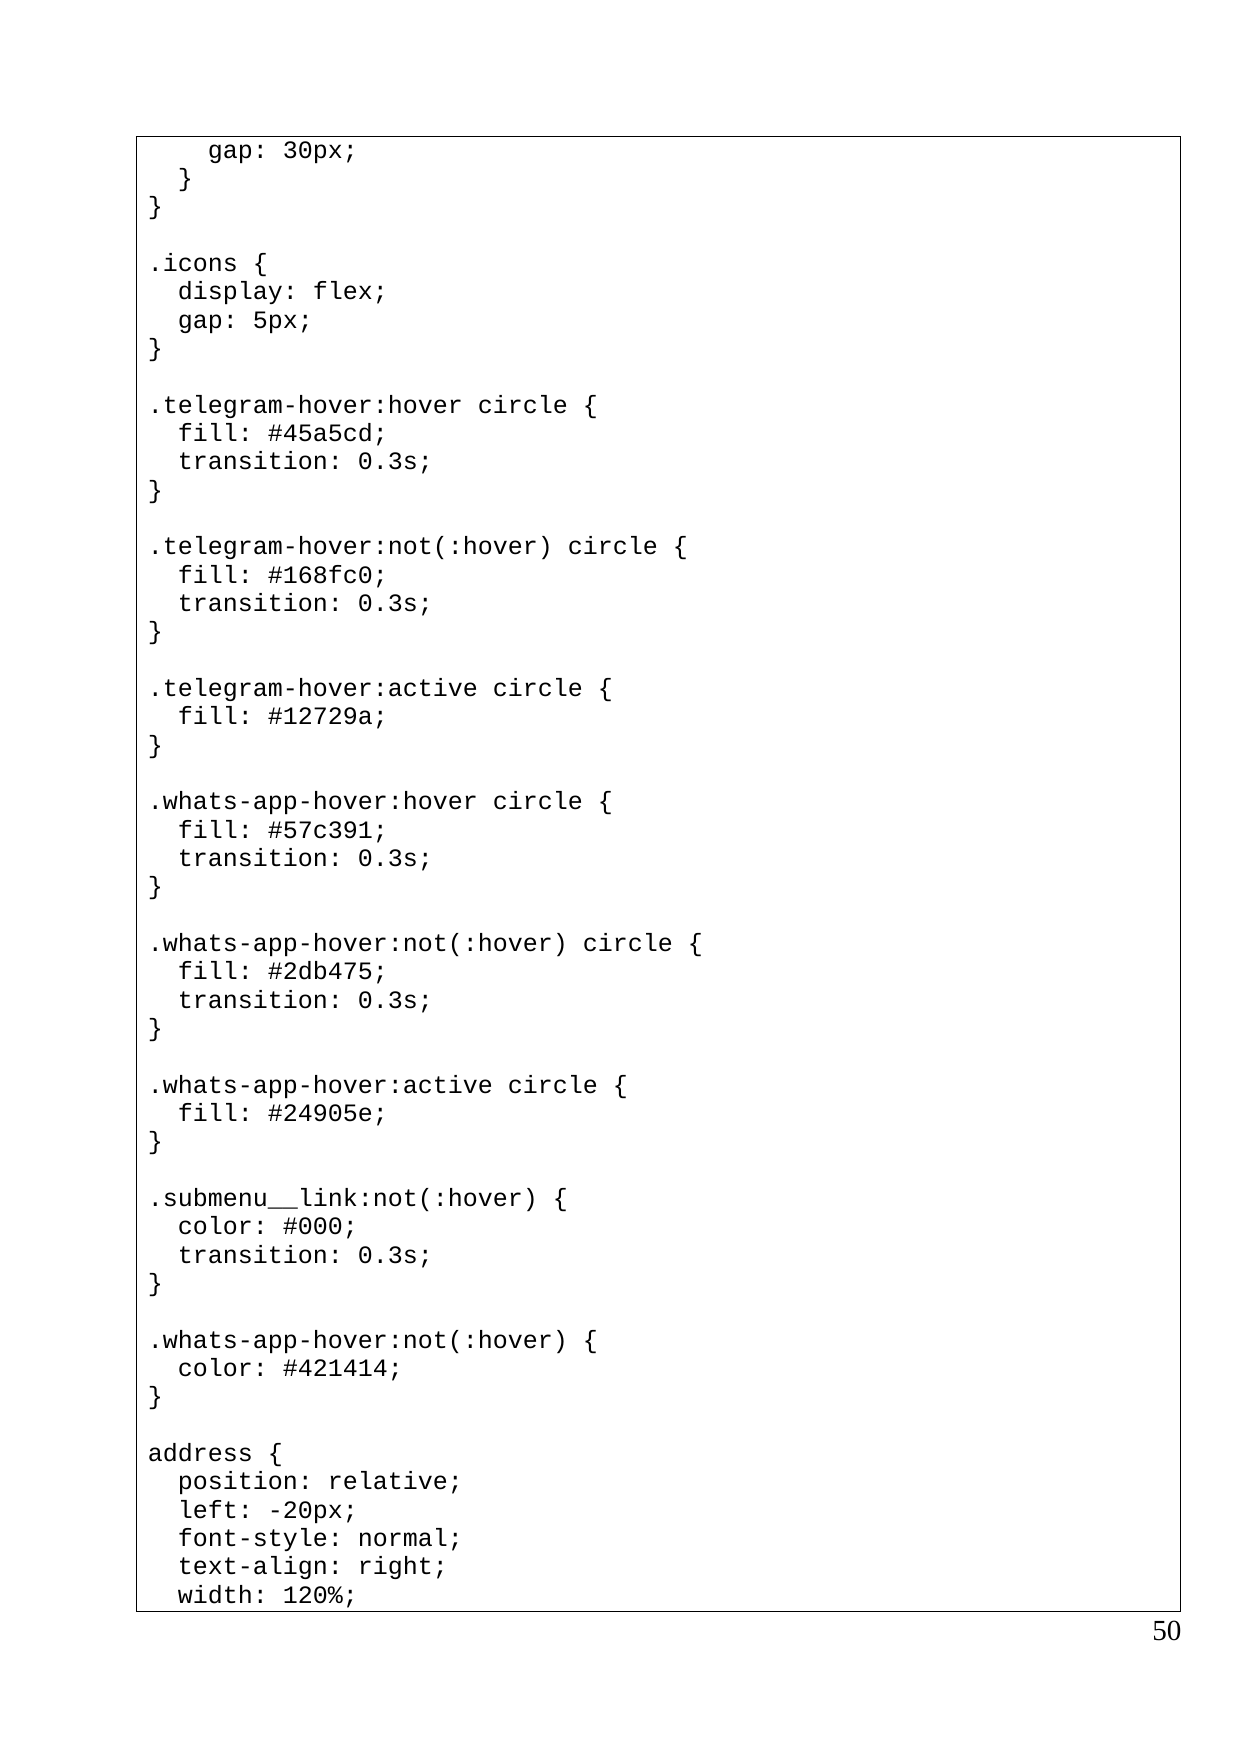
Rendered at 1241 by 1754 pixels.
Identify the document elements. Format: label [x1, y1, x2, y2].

table_header [137, 137, 1180, 1611]
